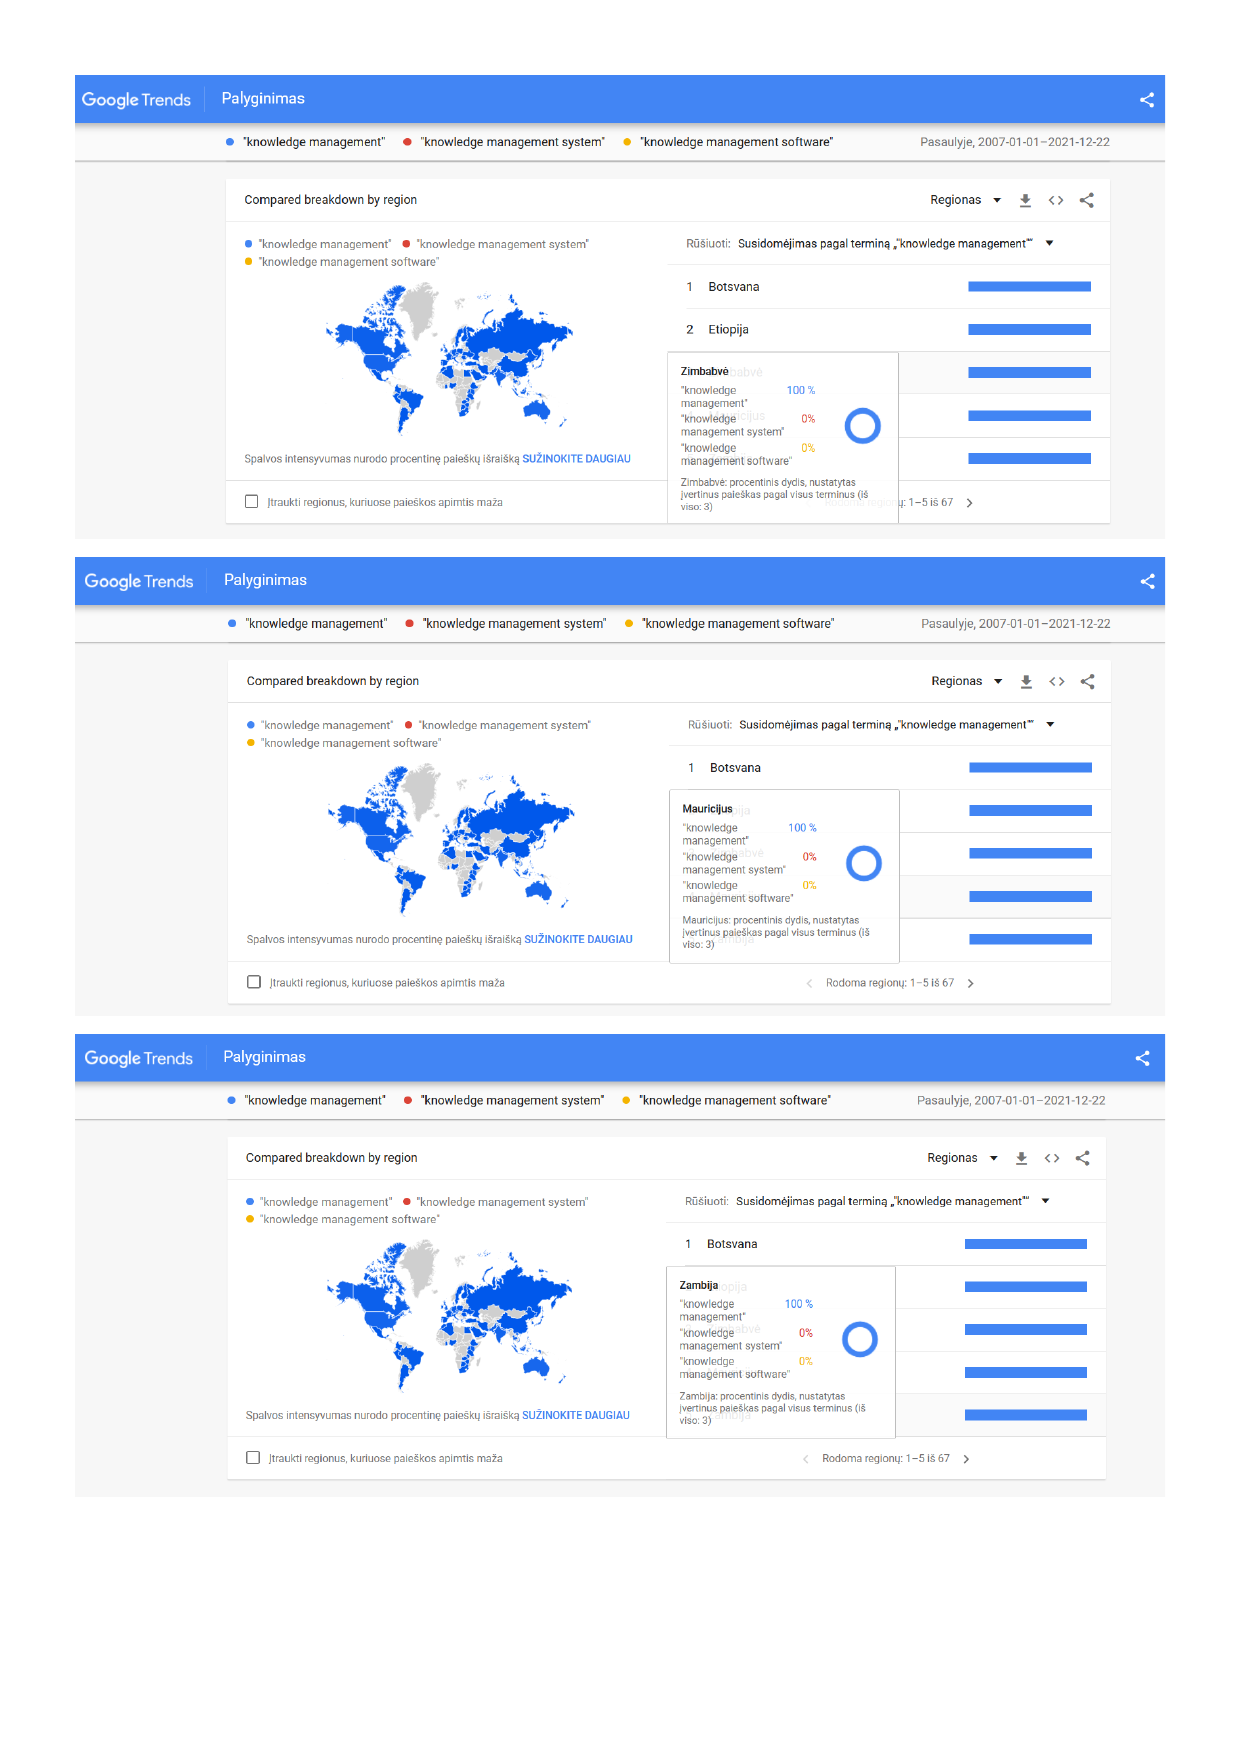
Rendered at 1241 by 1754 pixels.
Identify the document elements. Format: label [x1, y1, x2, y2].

picture [75, 557, 1166, 1016]
picture [75, 75, 1166, 539]
picture [75, 1034, 1166, 1497]
